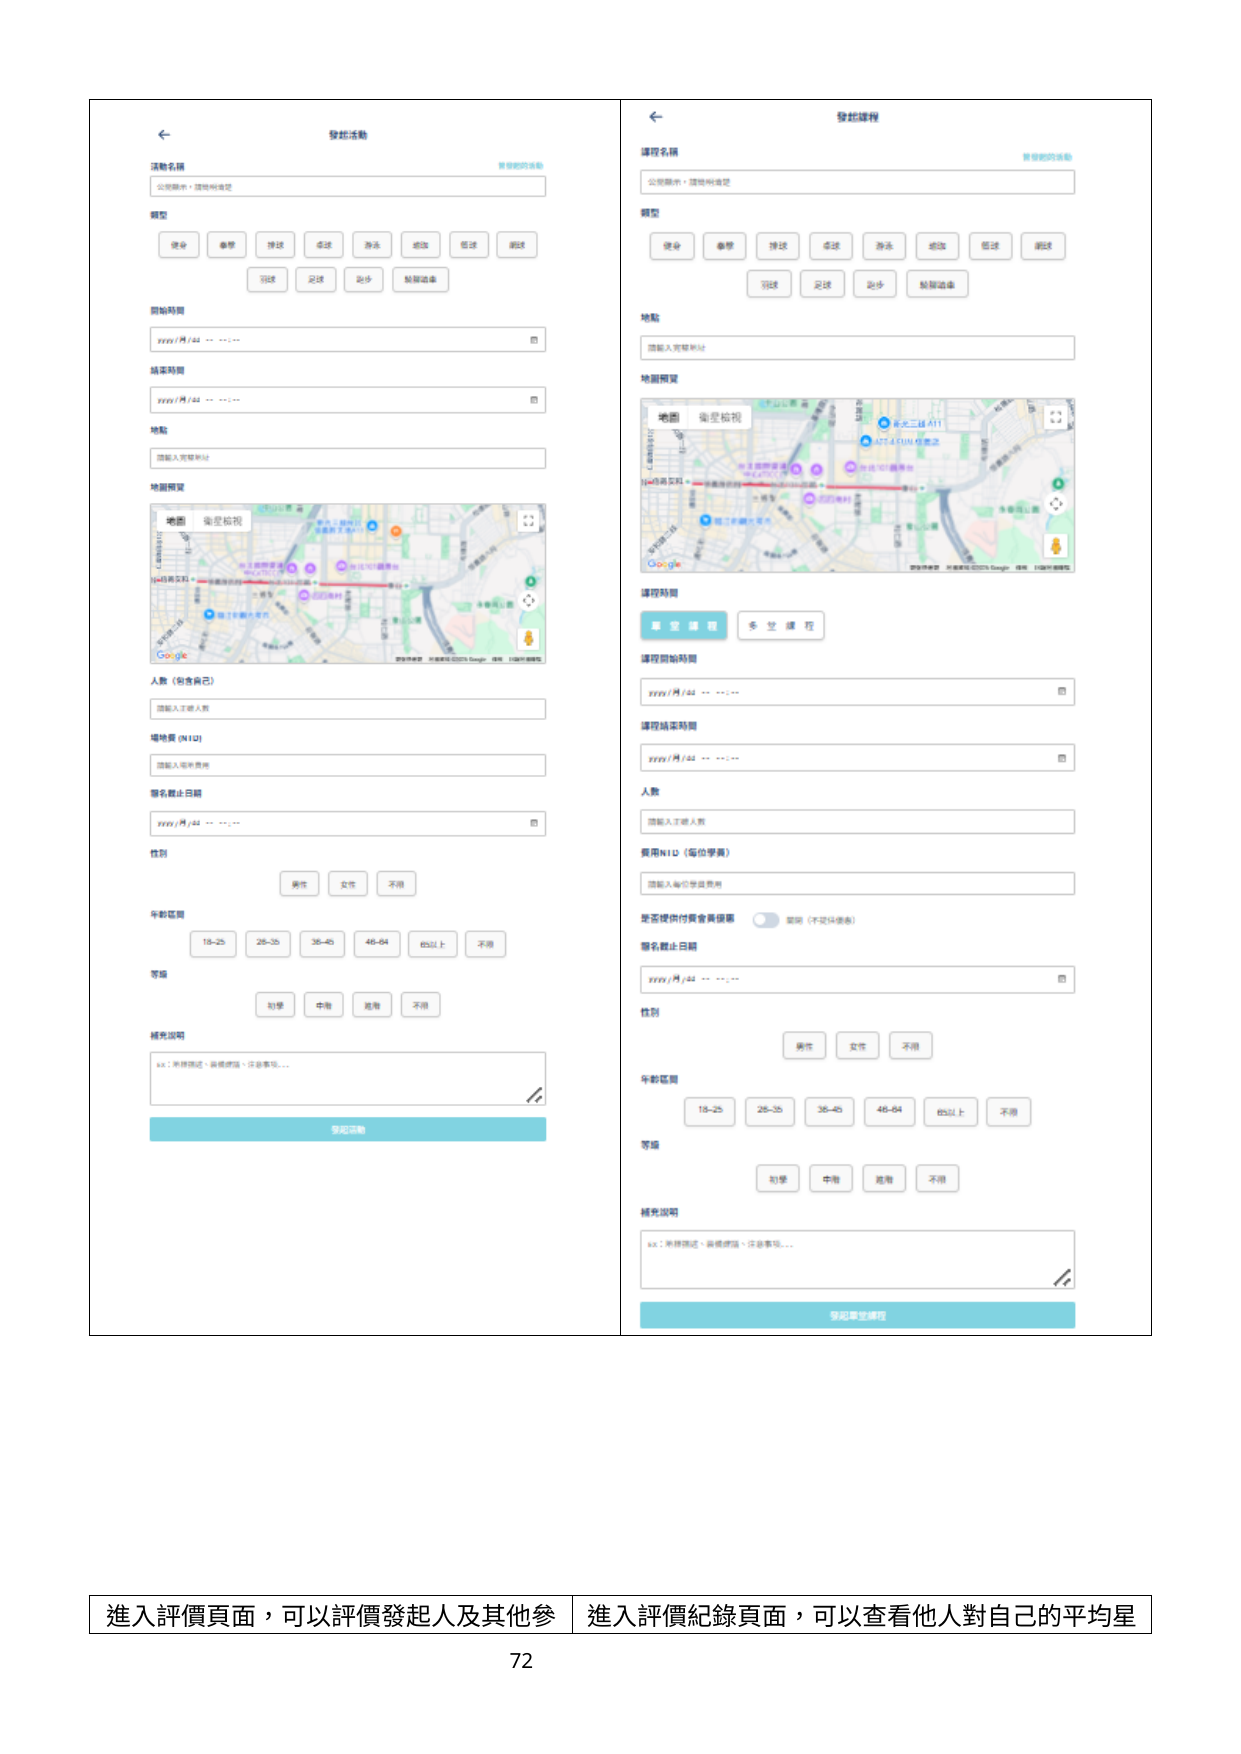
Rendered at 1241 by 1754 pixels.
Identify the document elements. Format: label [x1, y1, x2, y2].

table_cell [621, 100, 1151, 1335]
picture [140, 116, 555, 1143]
picture [631, 102, 1085, 1335]
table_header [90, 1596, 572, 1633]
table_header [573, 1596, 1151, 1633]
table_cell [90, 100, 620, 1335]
